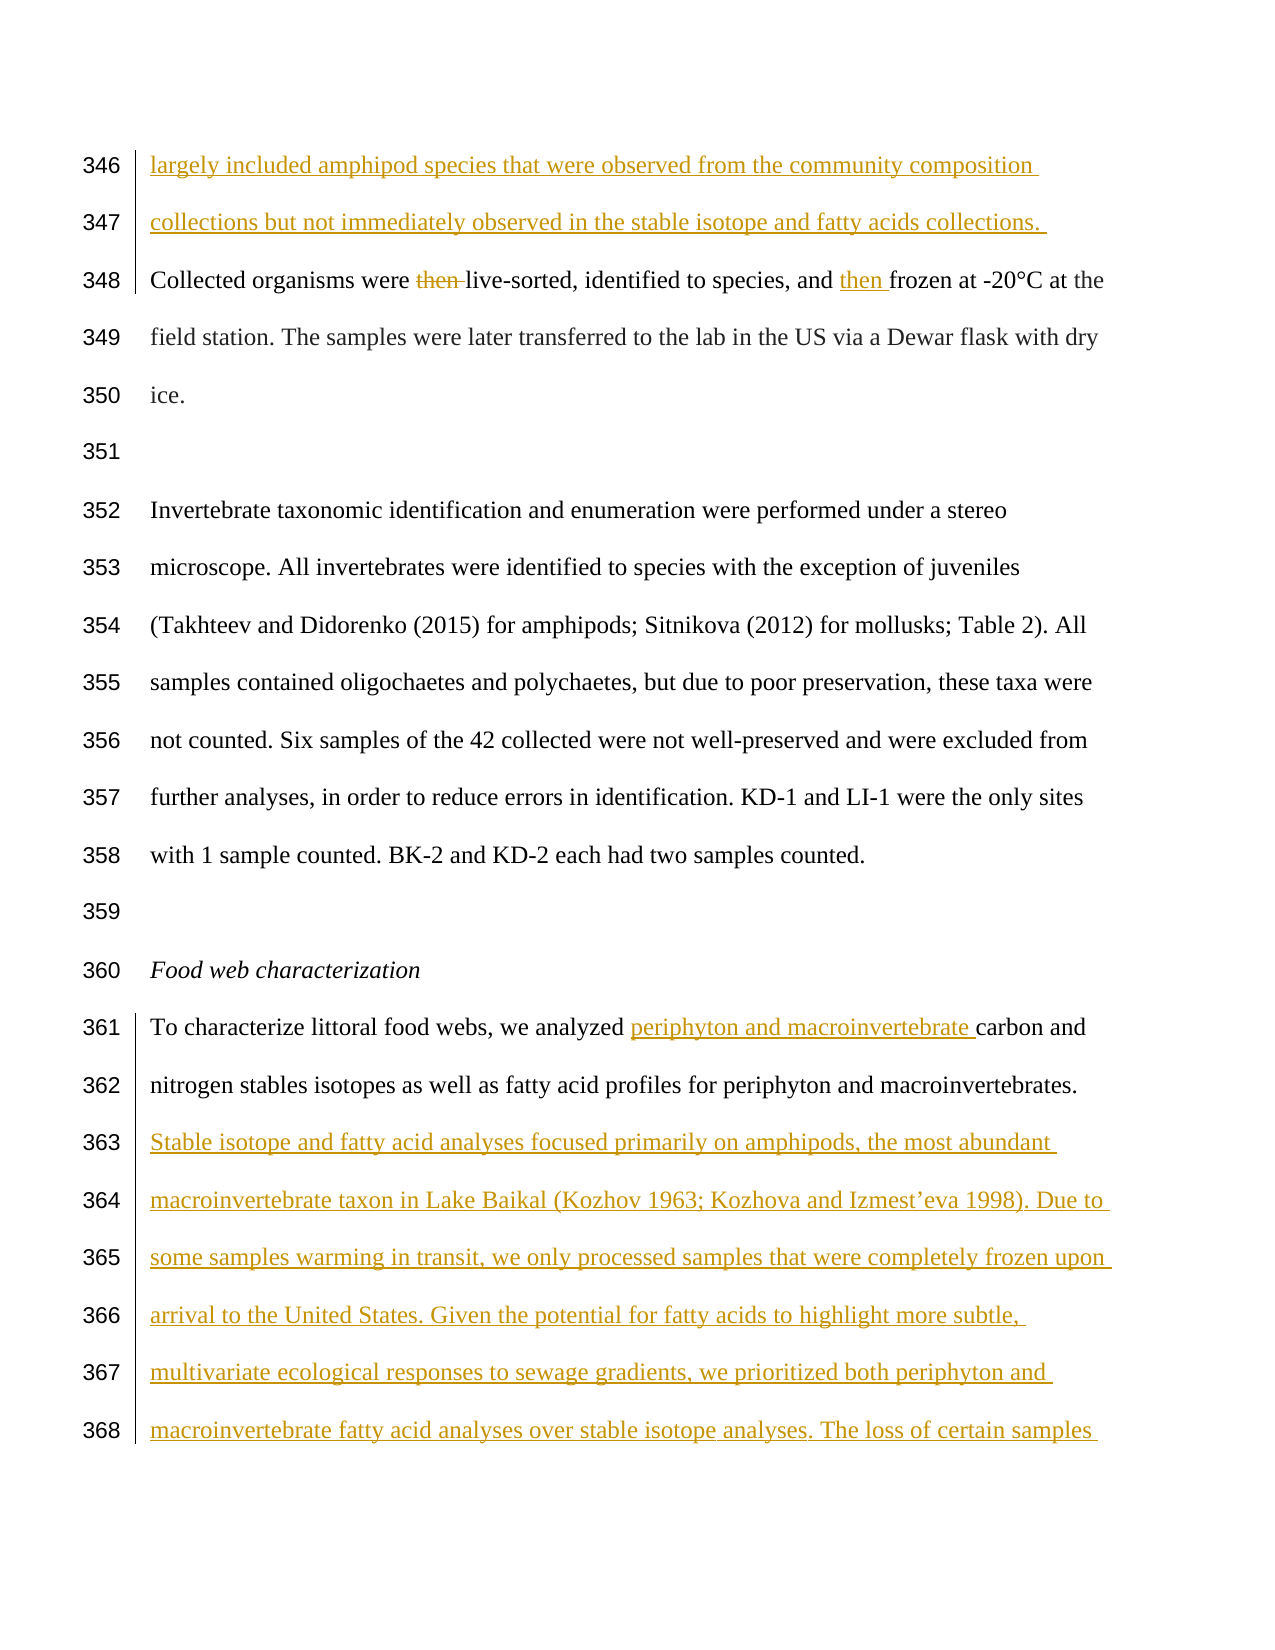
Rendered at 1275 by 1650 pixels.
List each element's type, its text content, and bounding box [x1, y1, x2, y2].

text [150, 150, 1125, 409]
text Food web characterization [150, 955, 1125, 984]
text Invertebrate taxonomic identification and enumeration were performed under a stereo microscope. All invertebrates were identified to species with the exception of juveniles (Takhteev and Didorenko (2015) for amphipods; Sitnikova (2012) for mollusks; Table 2). All samples contained oligochaetes and polychaetes, but due to poor preservation, these taxa were not counted. Six samples of the 42 collected were not well-preserved and were excluded from further analyses, in order to reduce errors in identification. KD-1 and LI-1 were the only sites with 1 sample counted. BK-2 and KD-2 each had two samples counted. [150, 495, 1125, 869]
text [150, 1012, 1125, 1444]
